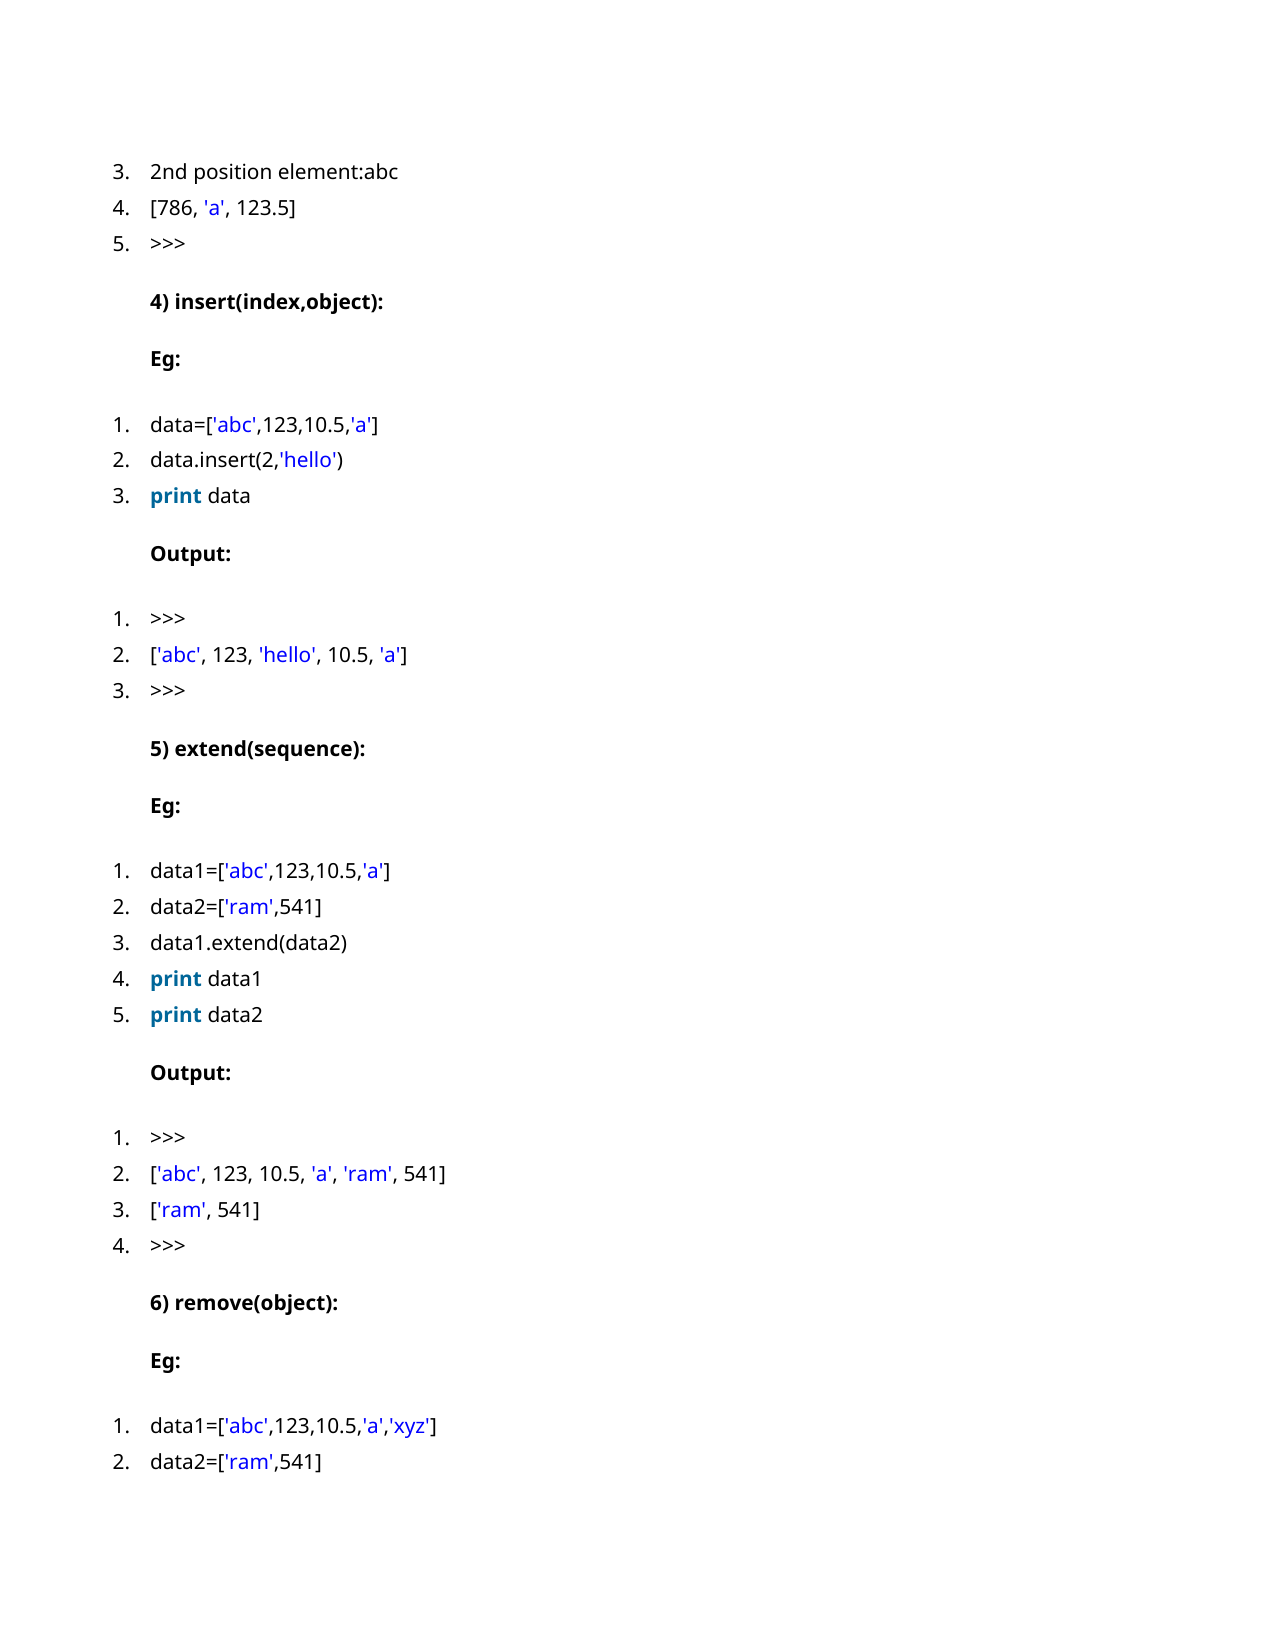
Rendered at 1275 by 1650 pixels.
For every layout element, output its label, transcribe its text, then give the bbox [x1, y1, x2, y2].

list ['abc', 123, 10.5, 'a', 'ram', 541] [112, 1151, 1125, 1187]
list print data1 [112, 957, 1125, 993]
text Eg: [150, 1346, 1125, 1374]
text 5) extend(sequence): [150, 734, 1125, 762]
text 4) insert(index,object): [150, 287, 1125, 315]
list >>> [112, 222, 1125, 258]
list ['ram', 541] [112, 1187, 1125, 1223]
text Eg: [150, 344, 1125, 373]
list >>> [112, 669, 1125, 704]
list data2=['ram',541] [112, 1439, 1125, 1475]
list [786, 'a', 123.5] [112, 186, 1125, 222]
text Eg: [150, 791, 1125, 820]
list >>> [112, 597, 1125, 633]
list ['abc', 123, 'hello', 10.5, 'a'] [112, 633, 1125, 669]
list data2=['ram',541] [112, 885, 1125, 921]
list data1=['abc',123,10.5,'a','xyz'] [112, 1403, 1125, 1439]
list print data2 [112, 993, 1125, 1029]
text Output: [150, 539, 1125, 568]
text Output: [150, 1058, 1125, 1086]
list data.insert(2,'hello') [112, 438, 1125, 474]
list >>> [112, 1223, 1125, 1259]
list >>> [112, 1115, 1125, 1151]
list data1.extend(data2) [112, 921, 1125, 957]
list 2nd position element:abc [112, 150, 1125, 186]
list print data [112, 474, 1125, 510]
text 6) remove(object): [150, 1288, 1125, 1317]
list data=['abc',123,10.5,'a'] [112, 402, 1125, 438]
list data1=['abc',123,10.5,'a'] [112, 849, 1125, 885]
